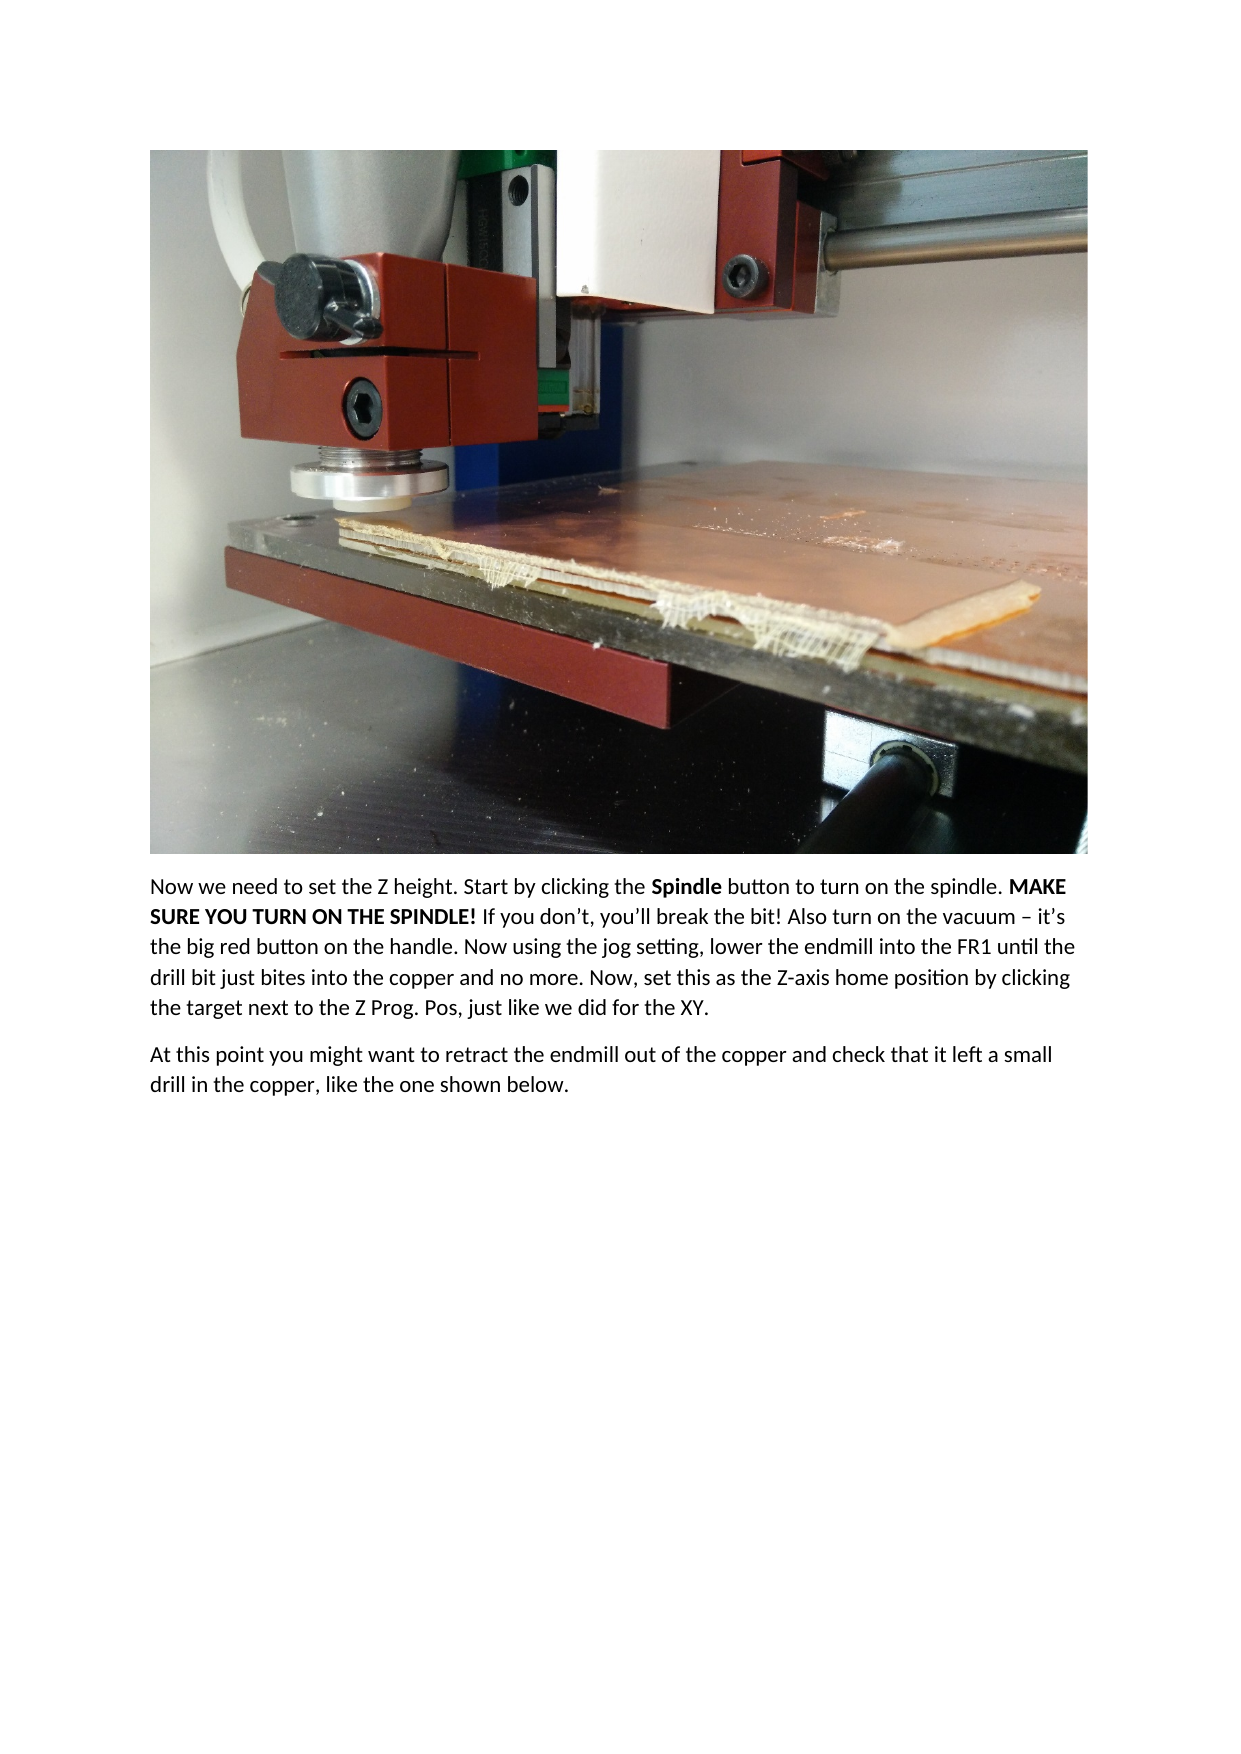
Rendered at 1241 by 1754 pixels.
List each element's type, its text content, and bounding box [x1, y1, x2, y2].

picture [150, 150, 1088, 854]
text Now we need to set the Z height. Start by clicking the Spindle button to turn on the spindle. MAKE SURE YOU TURN ON THE SPINDLE! If you don’t, you’ll break the bit! Also turn on the vacuum – it’s the big red button on the handle. Now using the jog setting, lower the endmill into the FR1 until the drill bit just bites into the copper and no more. Now, set this as the Z-axis home position by clicking the target next to the Z Prog. Pos, just like we did for the XY. [150, 872, 1090, 1021]
text At this point you might want to retract the endmill out of the copper and check that it left a small drill in the copper, like the one shown below. [150, 1040, 1090, 1098]
